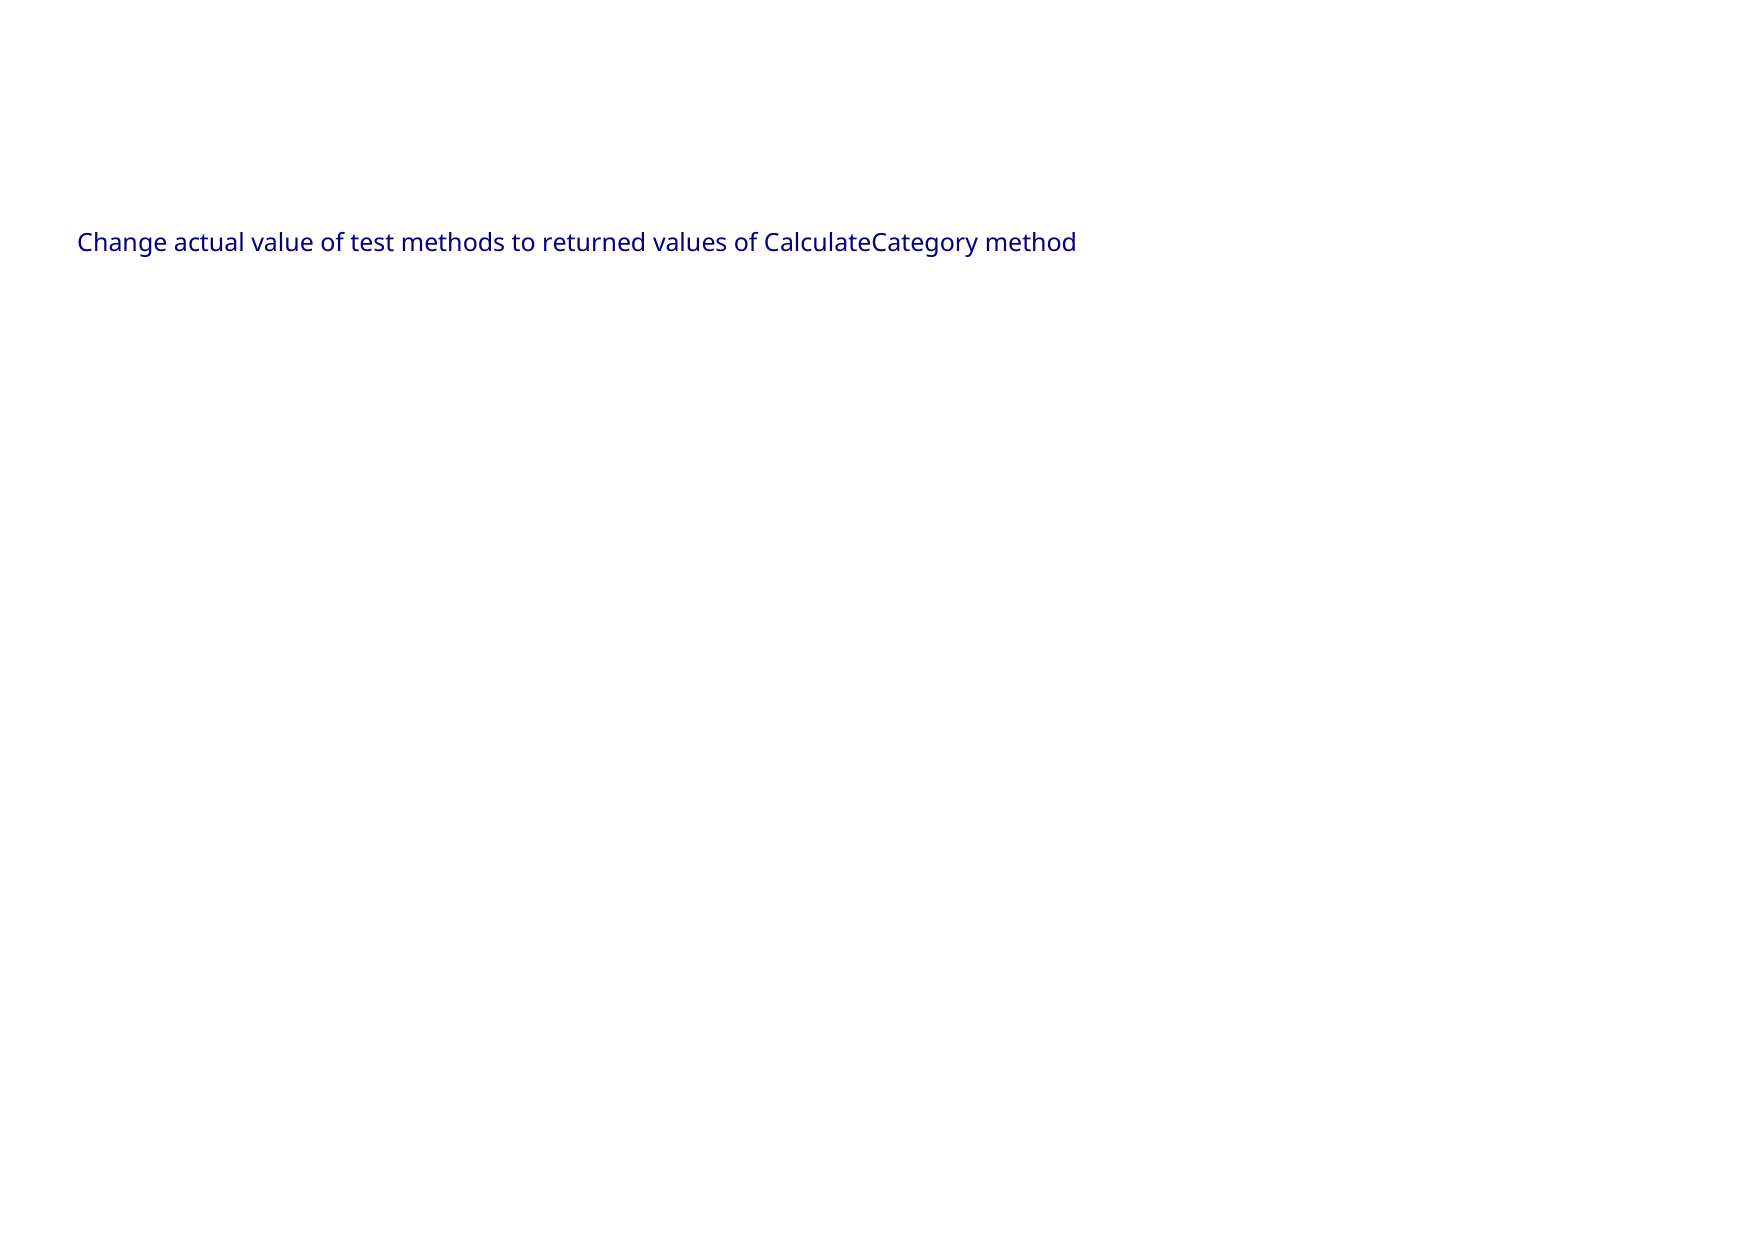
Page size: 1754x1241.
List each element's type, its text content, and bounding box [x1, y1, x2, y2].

text Change actual value of test methods to returned values of CalculateCategory method [77, 224, 1689, 258]
